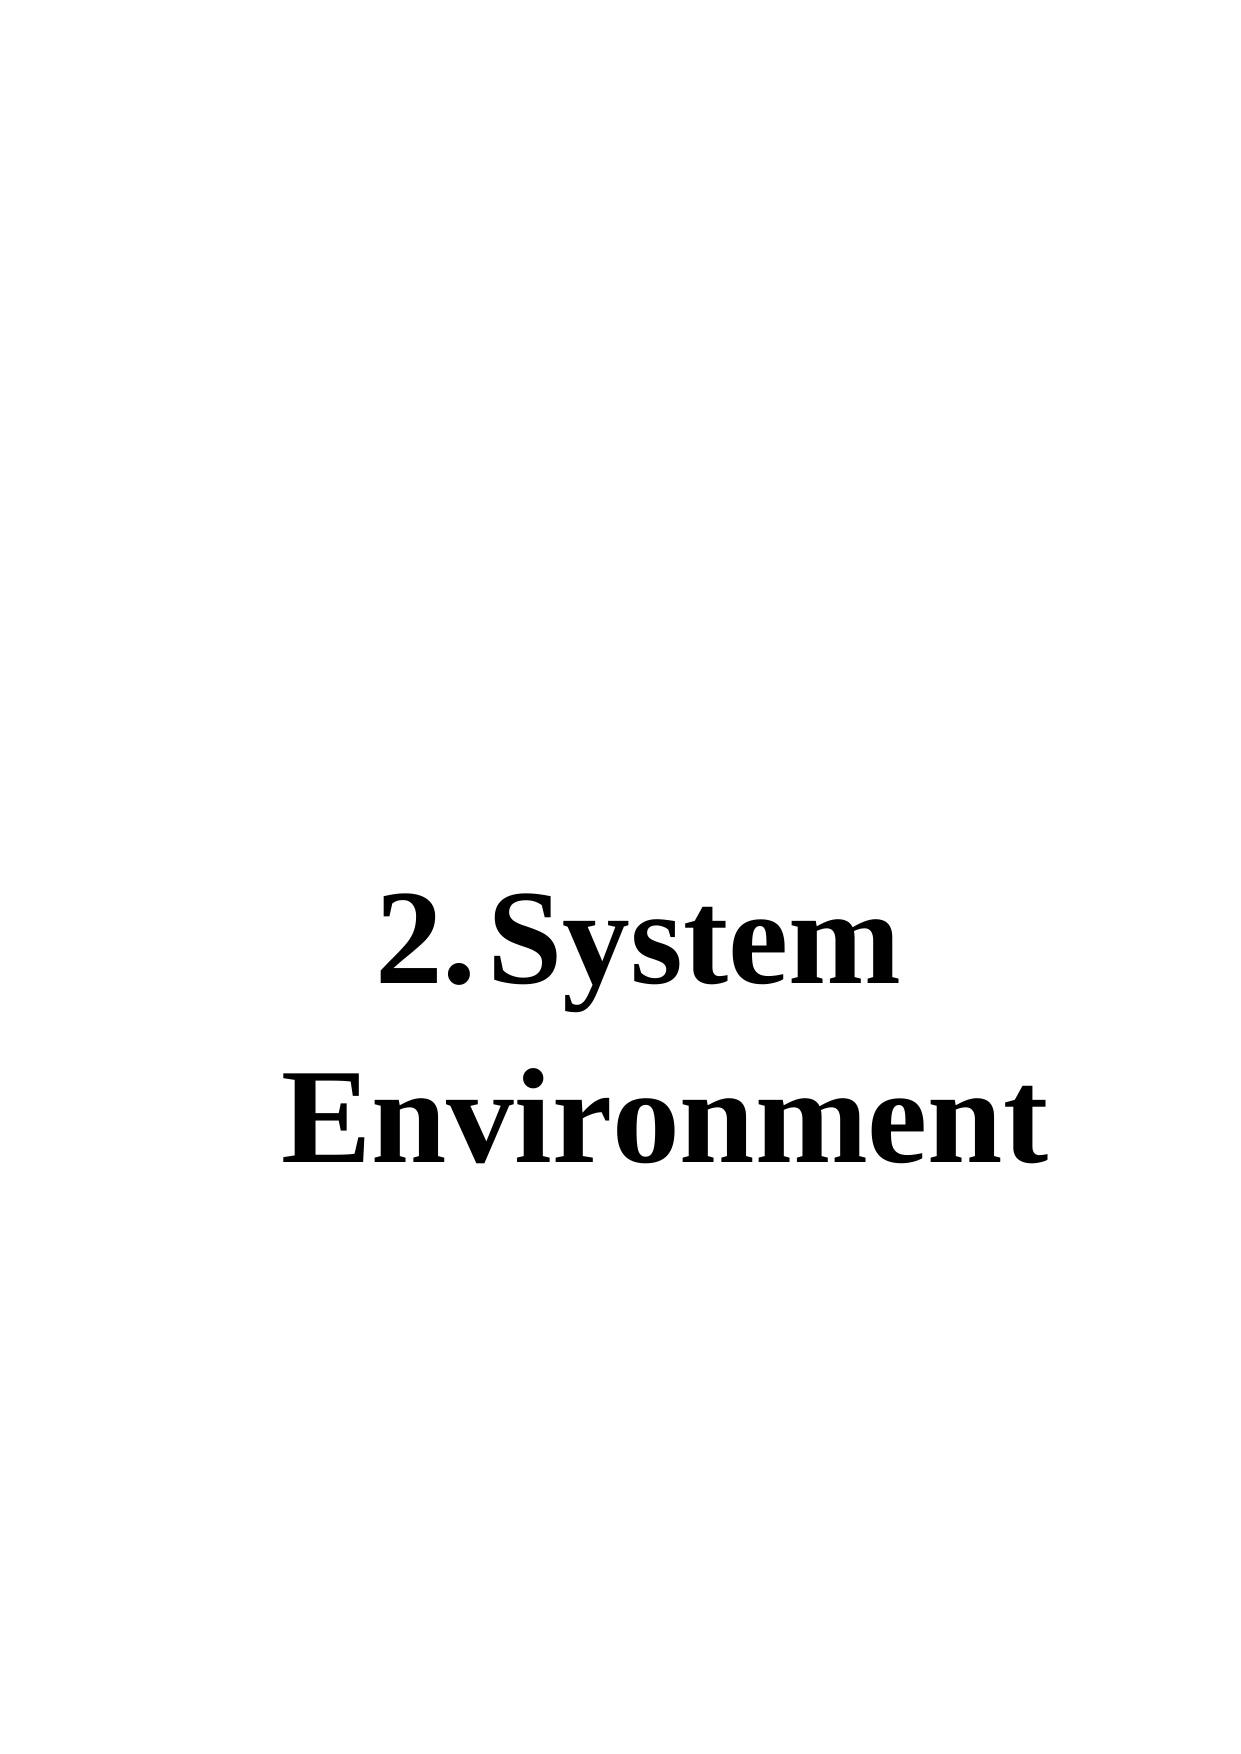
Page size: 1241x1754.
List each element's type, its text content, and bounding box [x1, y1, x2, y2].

list System [169, 857, 1107, 1013]
list Environment [281, 1036, 1107, 1192]
